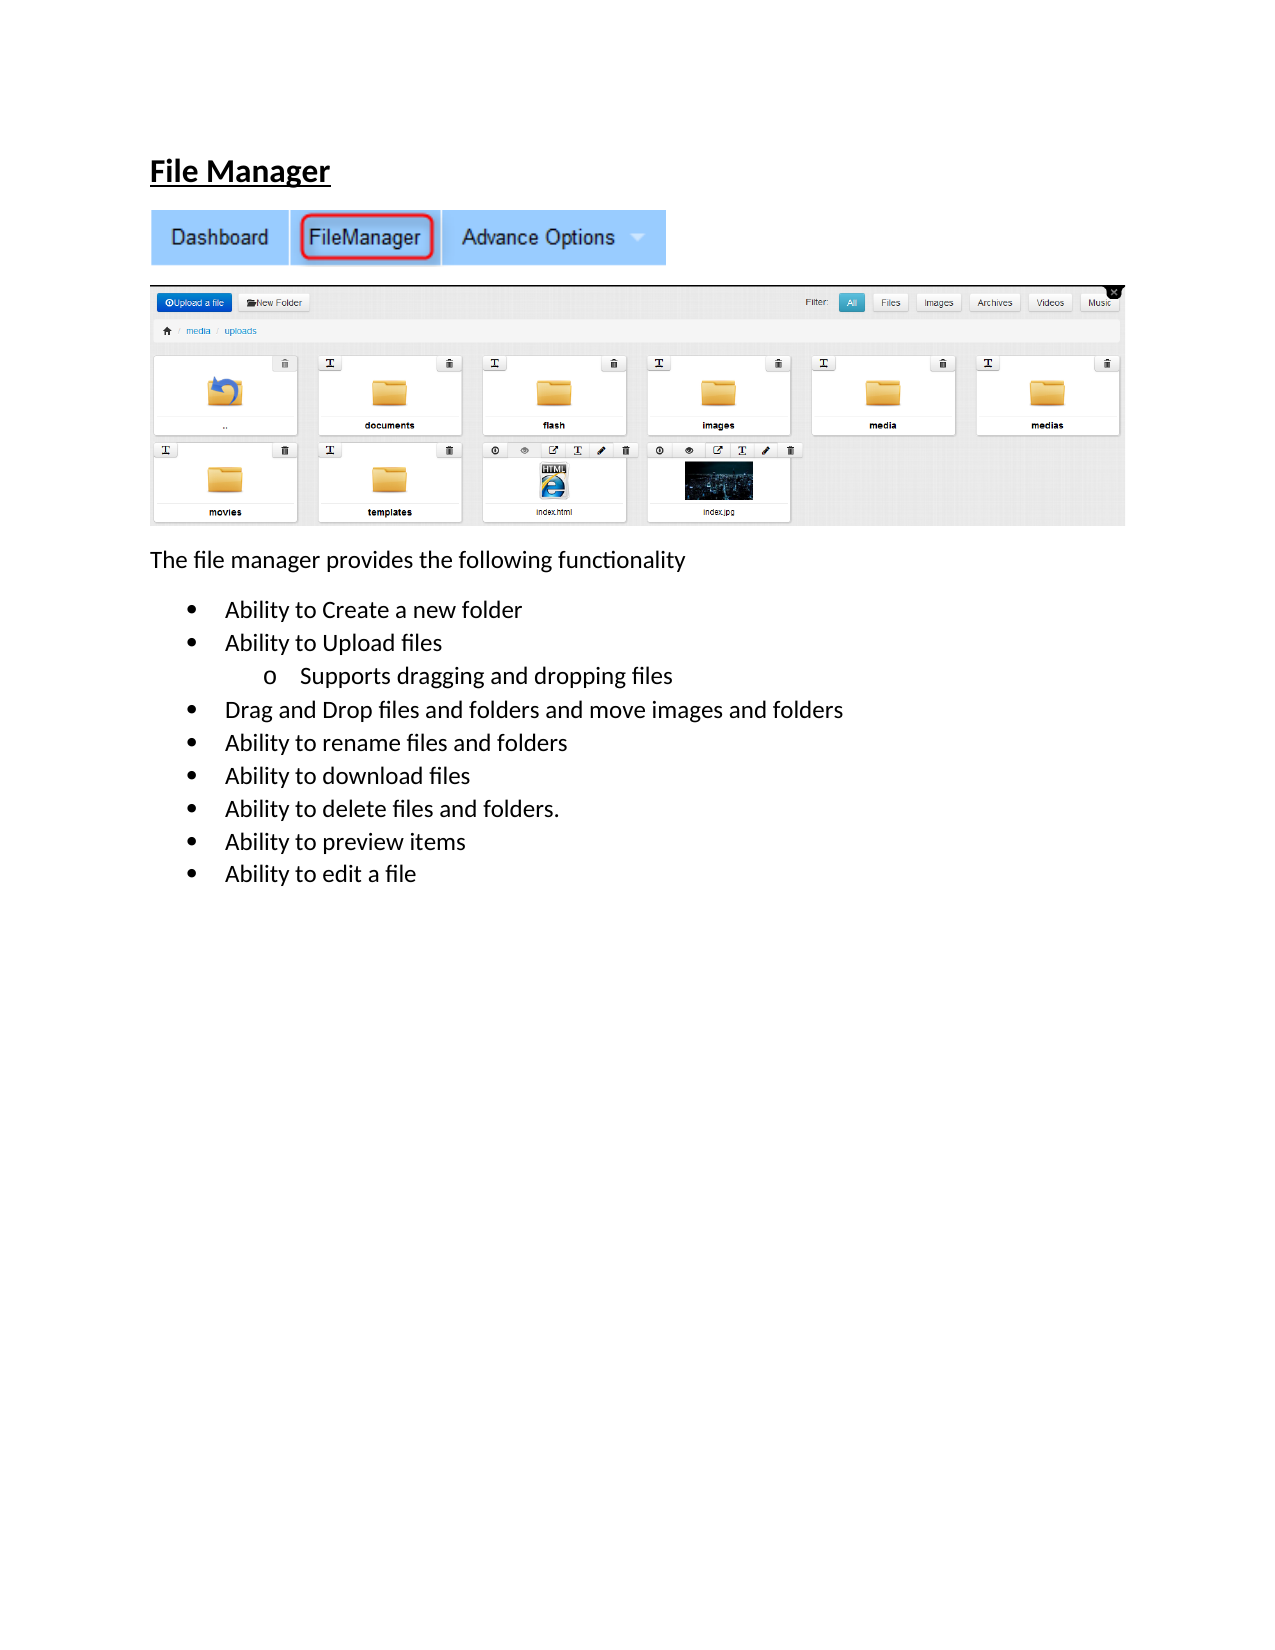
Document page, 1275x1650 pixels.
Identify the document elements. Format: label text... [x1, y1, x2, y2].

list Ability to preview items [187, 826, 1125, 856]
list Ability to download files [187, 760, 1125, 790]
list Ability to delete files and folders. [187, 793, 1125, 823]
text File Manager [150, 150, 1125, 191]
list Ability to Create a new folder [187, 594, 1125, 624]
list Ability to edit a file [187, 859, 1125, 889]
list Drag and Drop files and folders and move images and folders [187, 694, 1125, 724]
list Ability to rename files and folders [187, 727, 1125, 757]
list Supports dragging and dropping files [262, 660, 1125, 692]
list Ability to Upload files [187, 627, 1125, 657]
text The file manager provides the following functionality [150, 544, 1125, 575]
picture [150, 285, 1125, 526]
picture [150, 210, 666, 267]
